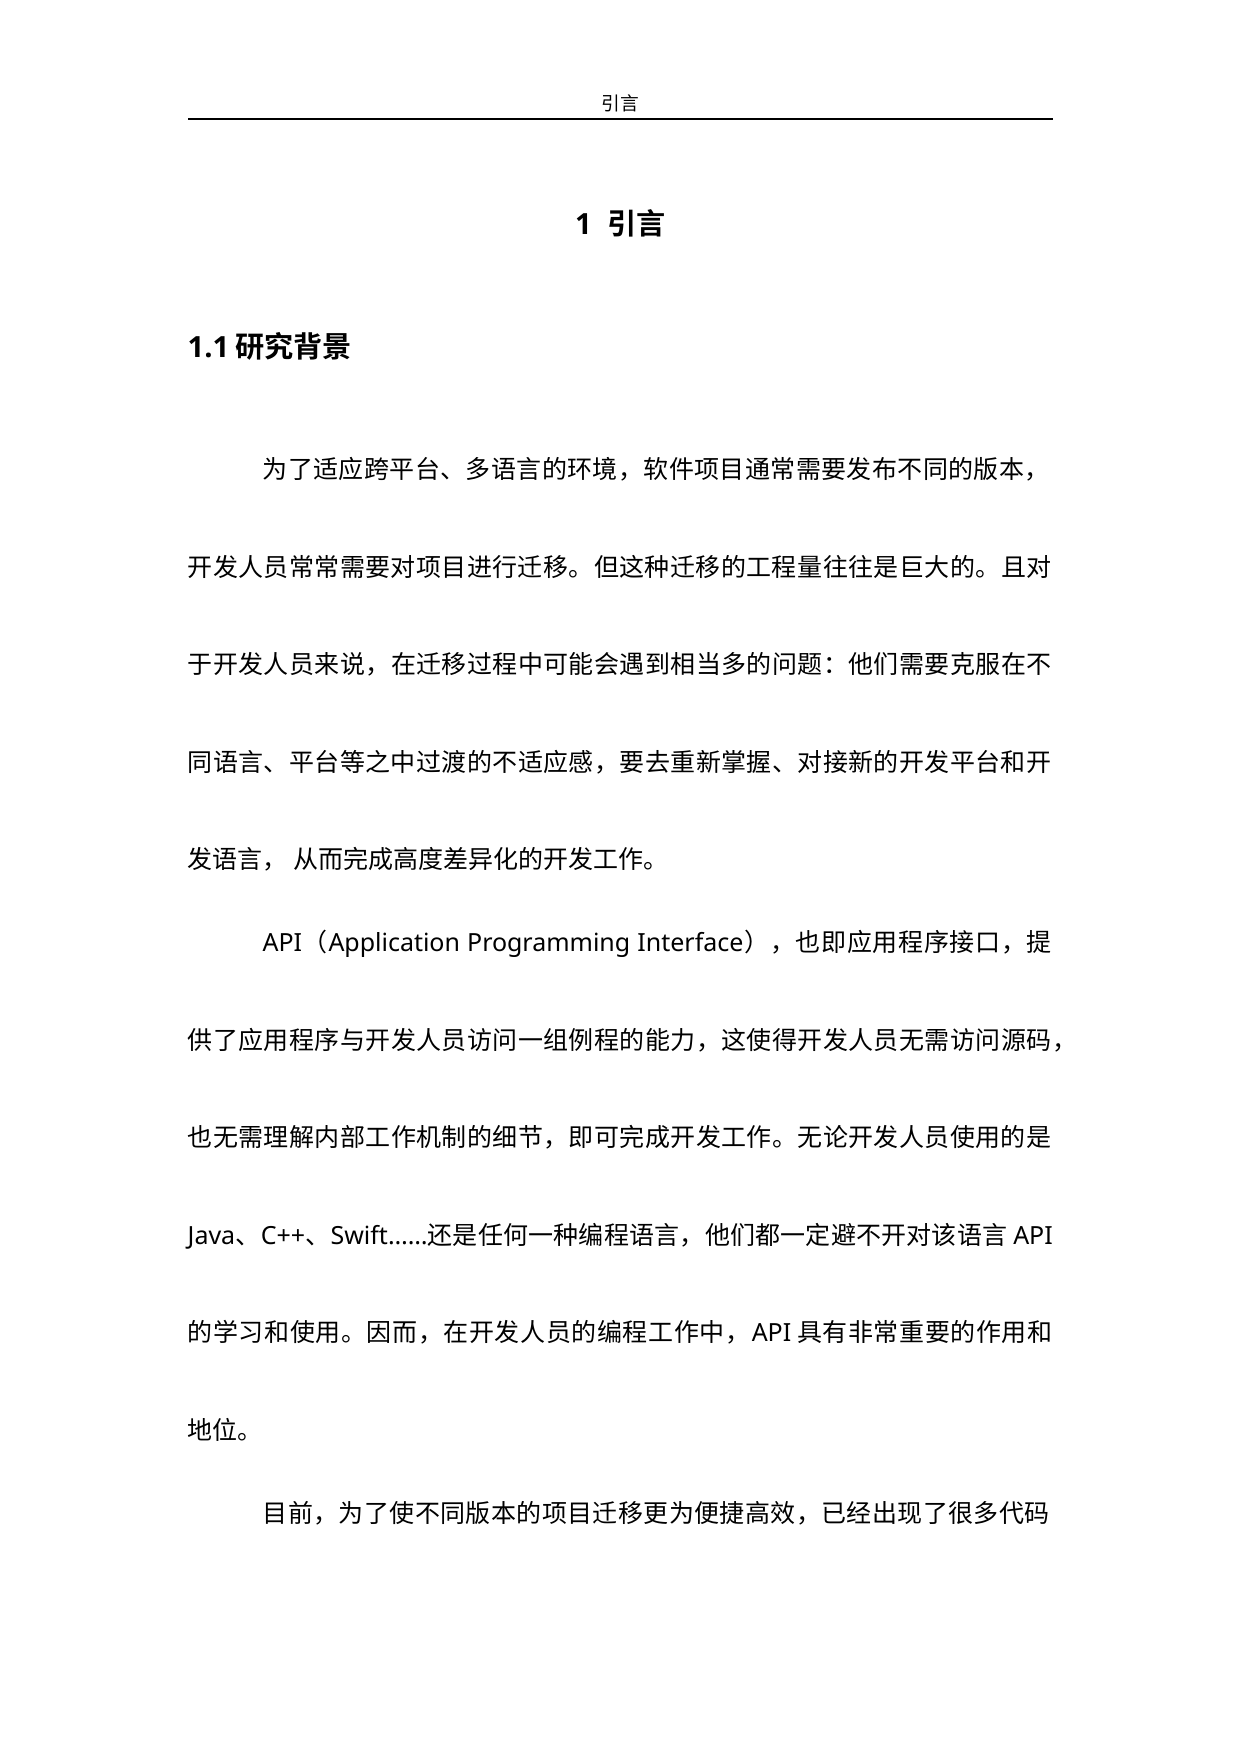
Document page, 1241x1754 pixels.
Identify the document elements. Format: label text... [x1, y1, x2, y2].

text 为了适应跨平台、多语言的环境，软件项目通常需要发布不同的版本，开发人员常常需要对项目进行迁移。但这种迁移的工程量往往是巨大的。且对于开发人员来说，在迁移过程中可能会遇到相当多的问题：他们需要克服在不同语言、平台等之中过渡的不适应感，要去重新掌握、对接新的开发平台和开发语言， 从而完成高度差异化的开发工作。 [187, 435, 1053, 890]
subtitle 1.1研究背景 [187, 312, 1053, 377]
text API（Application Programming Interface），也即应用程序接口，提供了应用程序与开发人员访问一组例程的能力，这使得开发人员无需访问源码，也无需理解内部工作机制的细节，即可完成开发工作。无论开发人员使用的是Java、C++、Swift……还是任何一种编程语言，他们都一定避不开对该语言API的学习和使用。因而，在开发人员的编程工作中，API具有非常重要的作用和地位。 [187, 908, 1053, 1461]
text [187, 1479, 1053, 1544]
subtitle 1 引言 [187, 189, 1053, 254]
